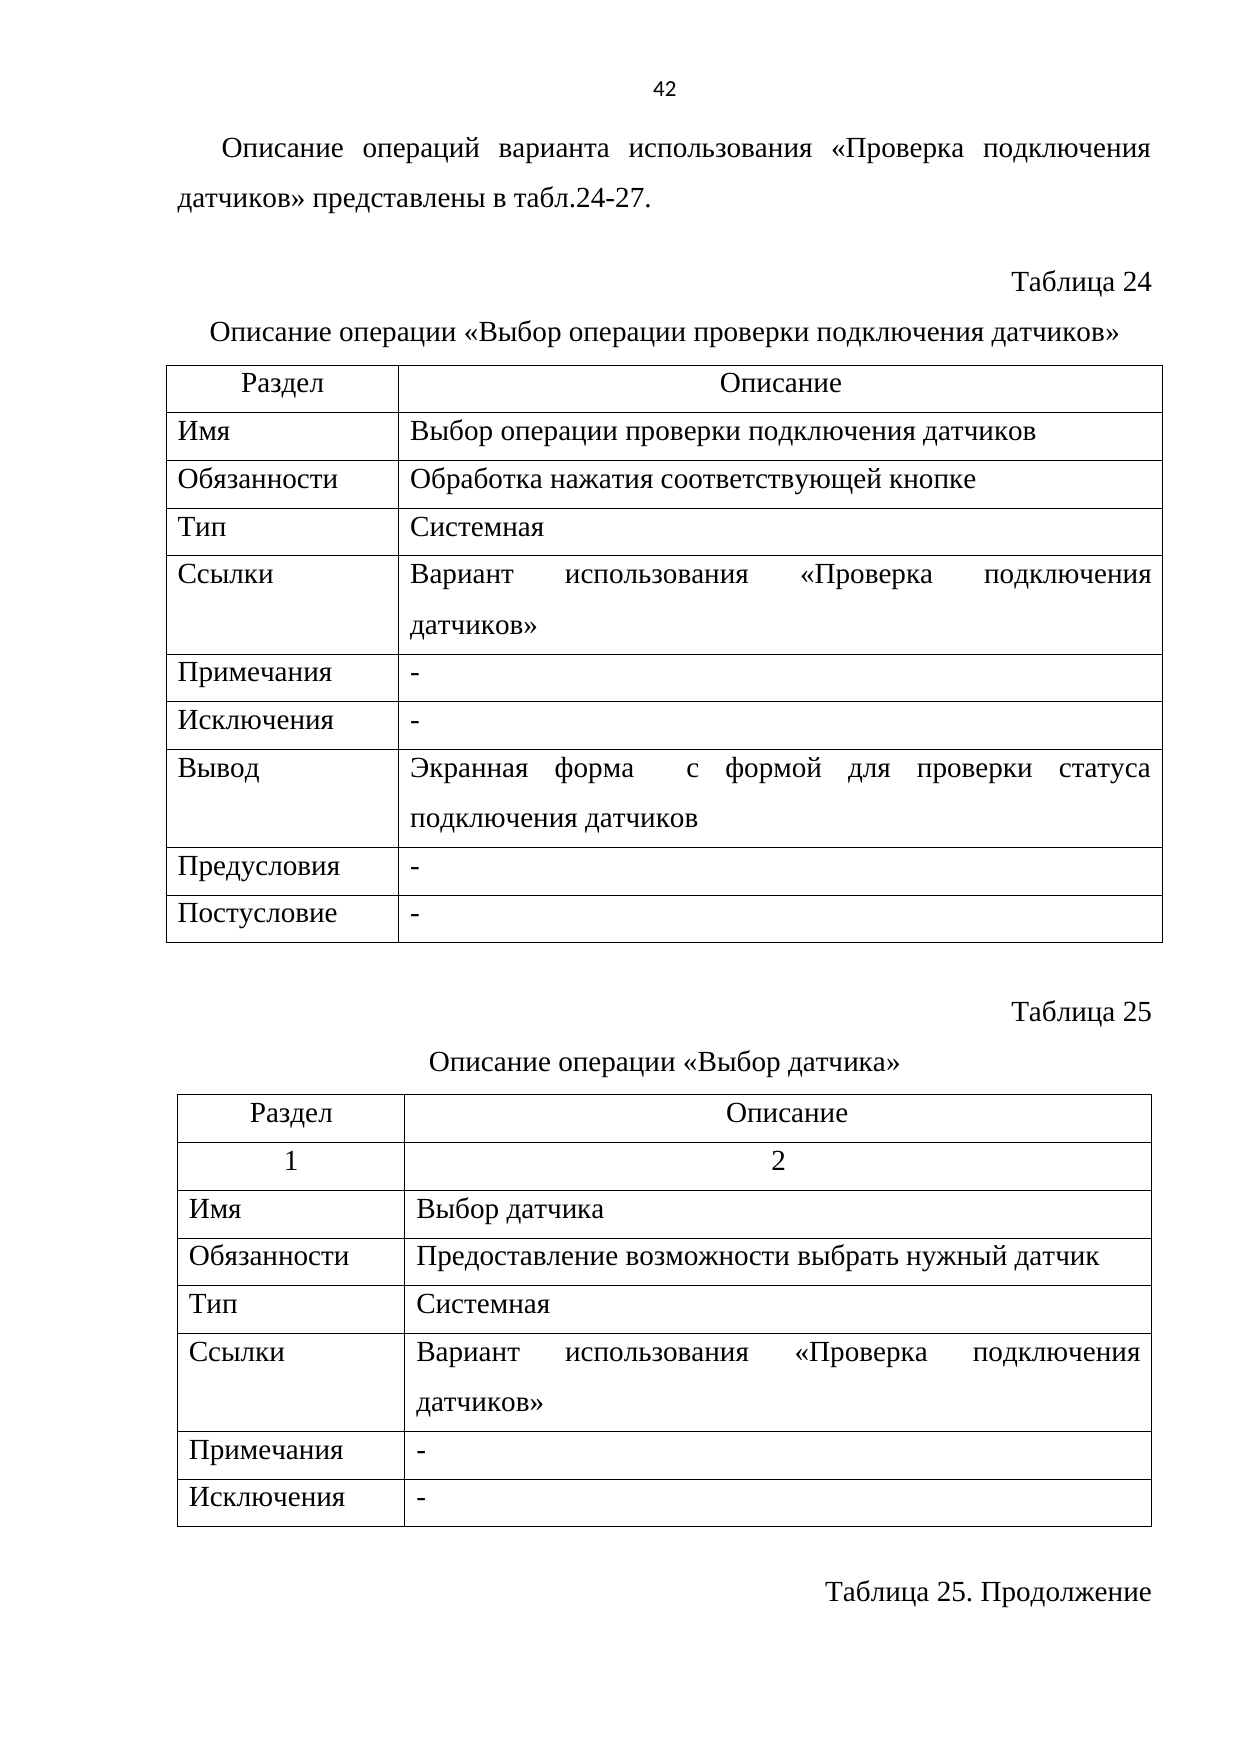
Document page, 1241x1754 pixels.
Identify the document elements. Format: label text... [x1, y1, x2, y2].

table_cell Исключения [167, 702, 398, 749]
table_cell Обязанности [178, 1239, 404, 1285]
text Таблица 25. Продолжение [177, 1574, 1152, 1608]
text Описание операции «Выбор операции проверки подключения датчиков» [177, 314, 1152, 348]
table_cell Тип [178, 1286, 404, 1333]
text Описание операций варианта использования «Проверка подключения датчиков» представлены в табл.24-27. [177, 130, 1152, 214]
table_cell Исключения [178, 1480, 404, 1526]
text Описание операции «Выбор датчика» [177, 1044, 1152, 1077]
table_cell 1 [178, 1143, 404, 1190]
table_cell Постусловие [167, 896, 398, 942]
table_cell - [399, 702, 1162, 749]
table_cell Обработка нажатия соответствующей кнопке [399, 461, 1162, 508]
table_header Раздел [167, 366, 398, 412]
table_cell - [405, 1432, 1151, 1478]
table_cell Примечания [167, 655, 398, 701]
table_cell - [399, 655, 1162, 701]
text Таблица 25 [177, 994, 1152, 1027]
table_cell Ссылки [167, 556, 398, 653]
table_cell Предоставление возможности выбрать нужный датчик [405, 1239, 1151, 1285]
table_cell Предусловия [167, 848, 398, 894]
table_cell Системная [405, 1286, 1151, 1333]
table_cell Имя [167, 413, 398, 460]
text Таблица 24 [177, 264, 1152, 297]
table_cell Экранная форма с формой для проверки статуса подключения датчиков [399, 750, 1162, 847]
table_header Описание [405, 1095, 1151, 1142]
table_cell Вариант использования «Проверка подключения датчиков» [399, 556, 1162, 653]
table_cell - [399, 848, 1162, 894]
table_header Описание [399, 366, 1162, 412]
table_cell Вариант использования «Проверка подключения датчиков» [405, 1334, 1151, 1431]
table_cell - [405, 1480, 1151, 1526]
table_cell Вывод [167, 750, 398, 847]
table_header Раздел [178, 1095, 404, 1142]
table_cell Тип [167, 509, 398, 555]
table_cell Примечания [178, 1432, 404, 1478]
table_cell Обязанности [167, 461, 398, 508]
table_cell Выбор операции проверки подключения датчиков [399, 413, 1162, 460]
table_cell Имя [178, 1191, 404, 1237]
table_cell Ссылки [178, 1334, 404, 1431]
table_cell Системная [399, 509, 1162, 555]
table_cell 2 [405, 1143, 1151, 1190]
table_cell Выбор датчика [405, 1191, 1151, 1237]
table_cell - [399, 896, 1162, 942]
